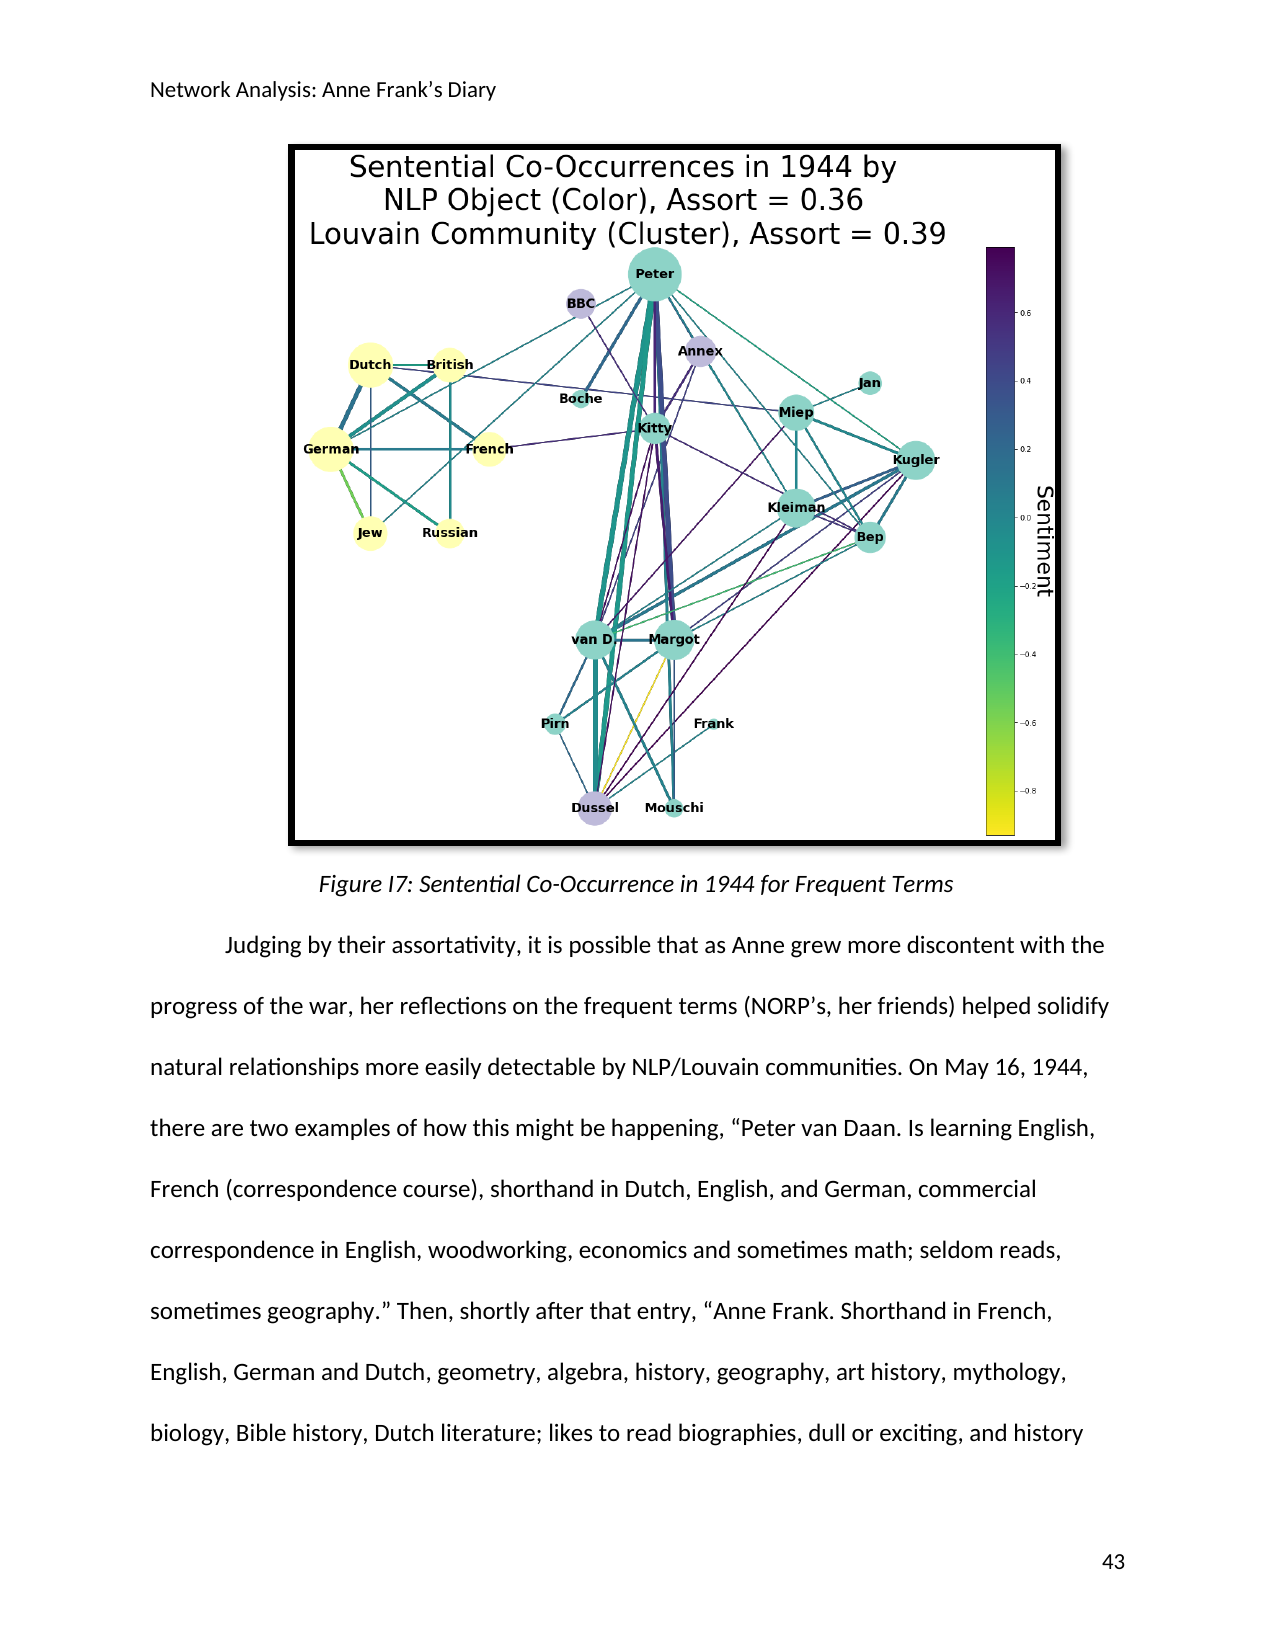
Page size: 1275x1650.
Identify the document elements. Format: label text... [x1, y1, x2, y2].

picture [295, 150, 1055, 840]
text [150, 929, 1125, 1448]
text Figure I7: Sentential Co-Occurrence in 1944 for Frequent Terms [150, 868, 1125, 899]
